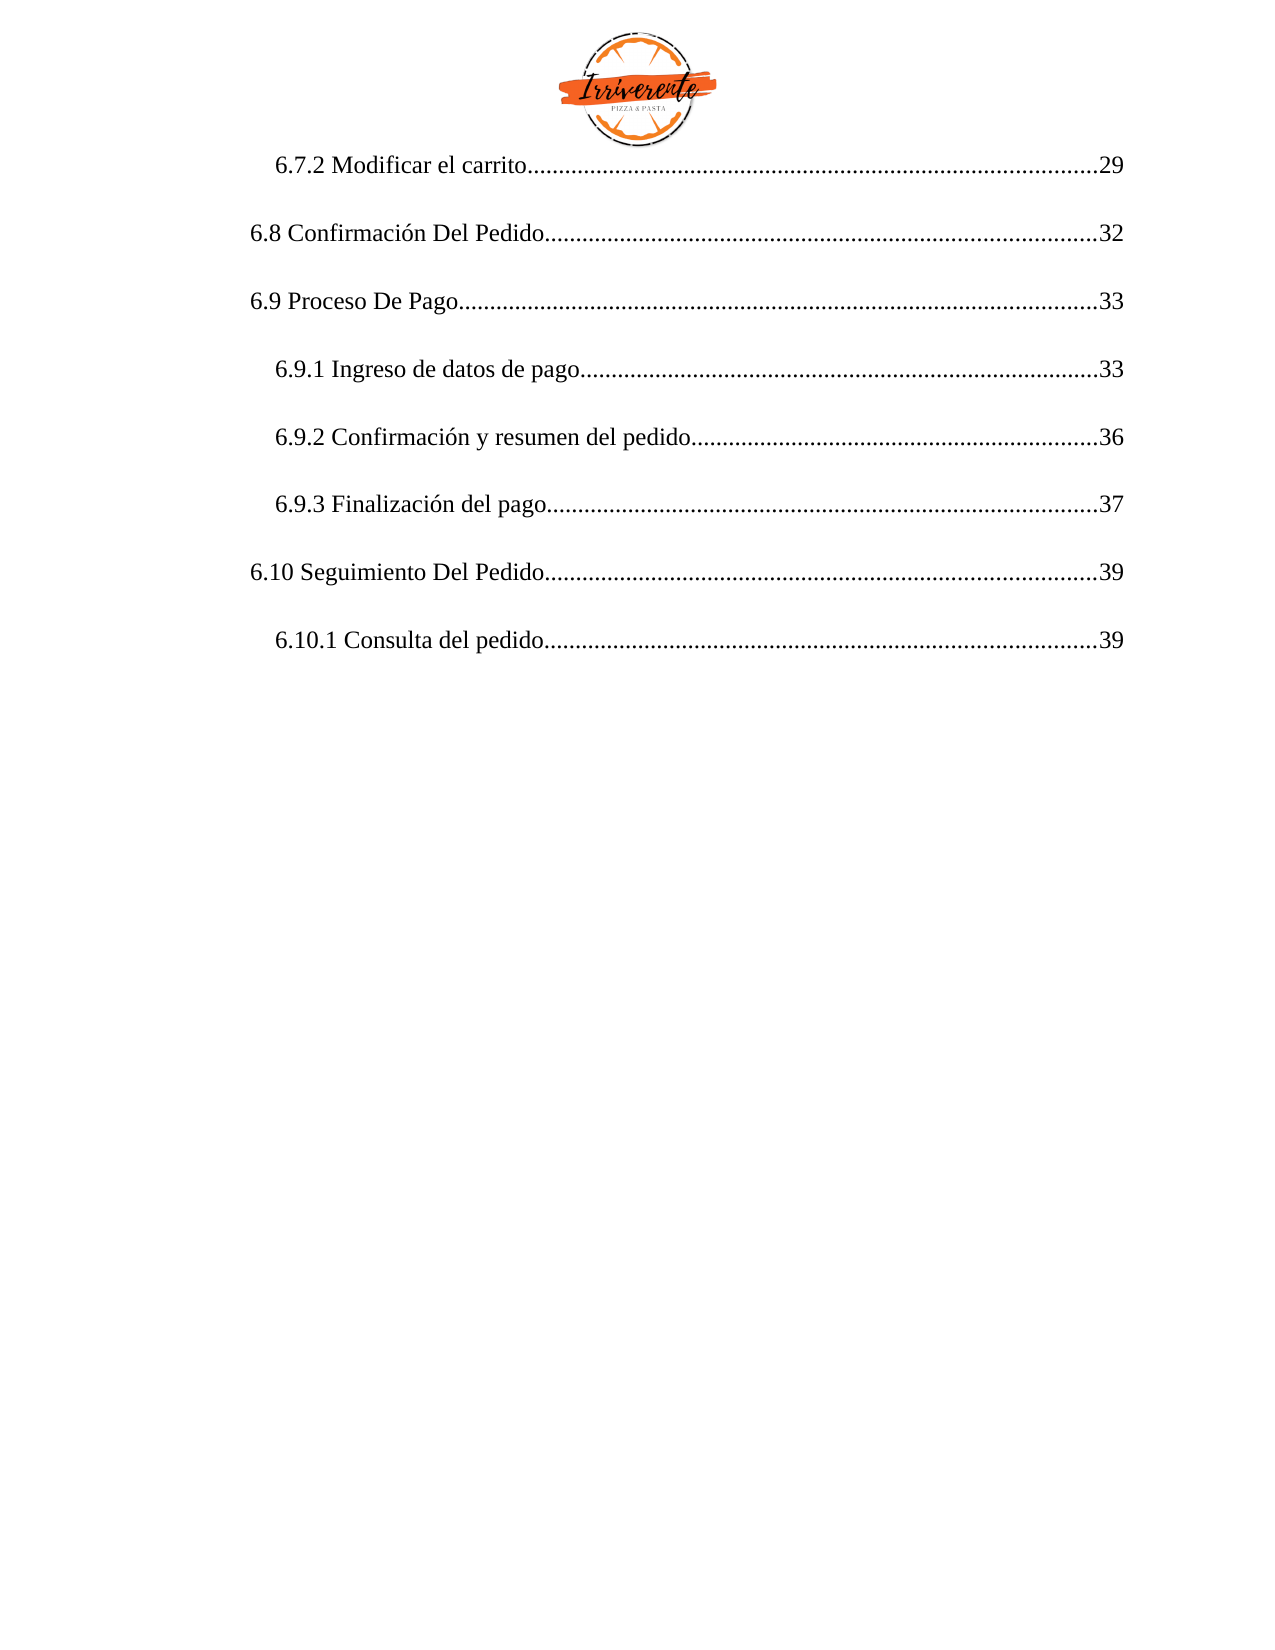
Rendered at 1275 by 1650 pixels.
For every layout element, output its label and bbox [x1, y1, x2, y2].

picture [558, 32, 717, 150]
